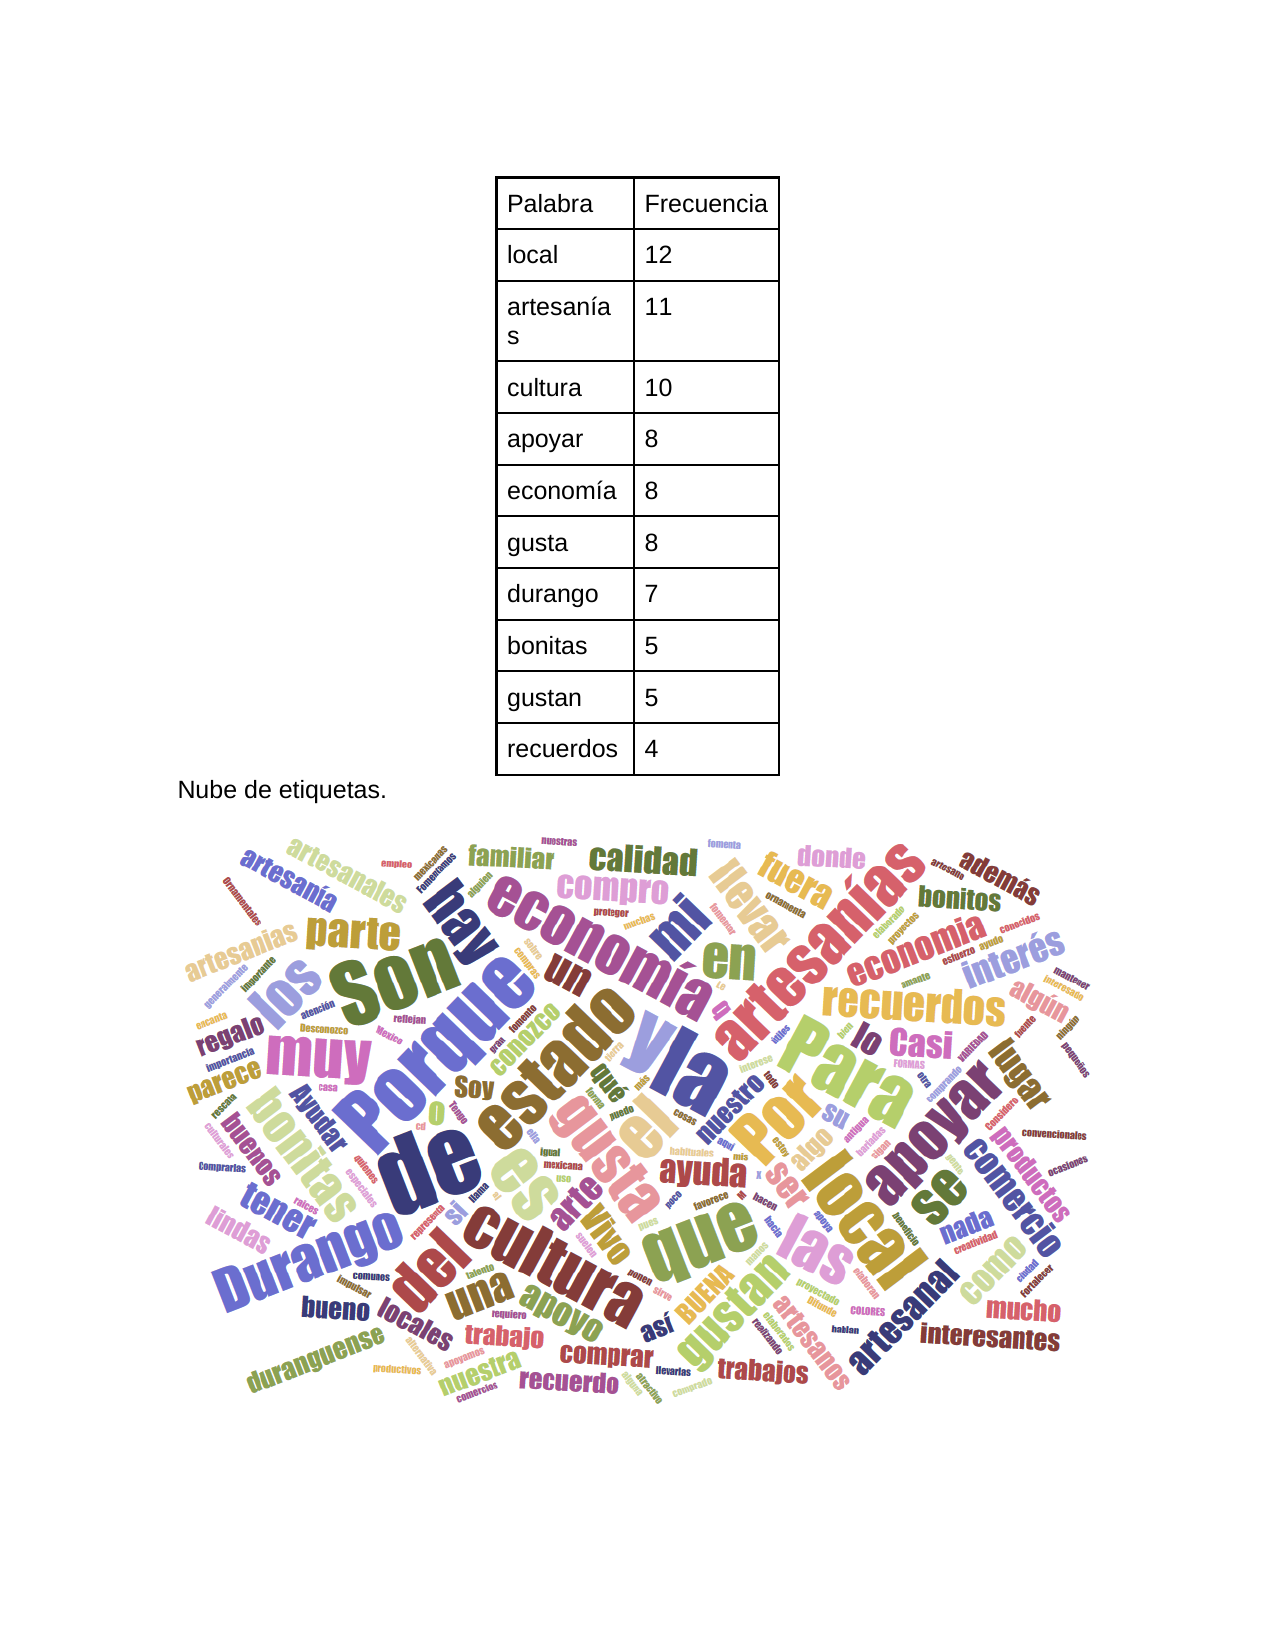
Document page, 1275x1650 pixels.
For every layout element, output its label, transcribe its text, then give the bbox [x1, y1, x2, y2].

table_cell 5 [635, 621, 778, 670]
table_cell cultura [498, 362, 633, 412]
table_cell 11 [635, 282, 778, 360]
picture [177, 823, 1104, 1411]
table_cell durango [498, 569, 633, 618]
table_cell 8 [635, 517, 778, 567]
table_header Palabra [498, 179, 633, 228]
table_cell local [498, 230, 633, 280]
table_cell 7 [635, 569, 778, 618]
table_cell 5 [635, 672, 778, 722]
table_cell gustan [498, 672, 633, 722]
table_cell 8 [635, 466, 778, 515]
table_cell 10 [635, 362, 778, 412]
table_cell apoyar [498, 414, 633, 463]
table_cell 8 [635, 414, 778, 463]
table_cell bonitas [498, 621, 633, 670]
table_header Frecuencia [635, 179, 778, 228]
text Nube de etiquetas. [177, 776, 1098, 804]
table_cell 4 [635, 724, 778, 773]
table_cell gusta [498, 517, 633, 567]
table_cell 12 [635, 230, 778, 280]
table_cell artesanías [498, 282, 633, 360]
table_cell economía [498, 466, 633, 515]
table_cell recuerdos [498, 724, 633, 773]
